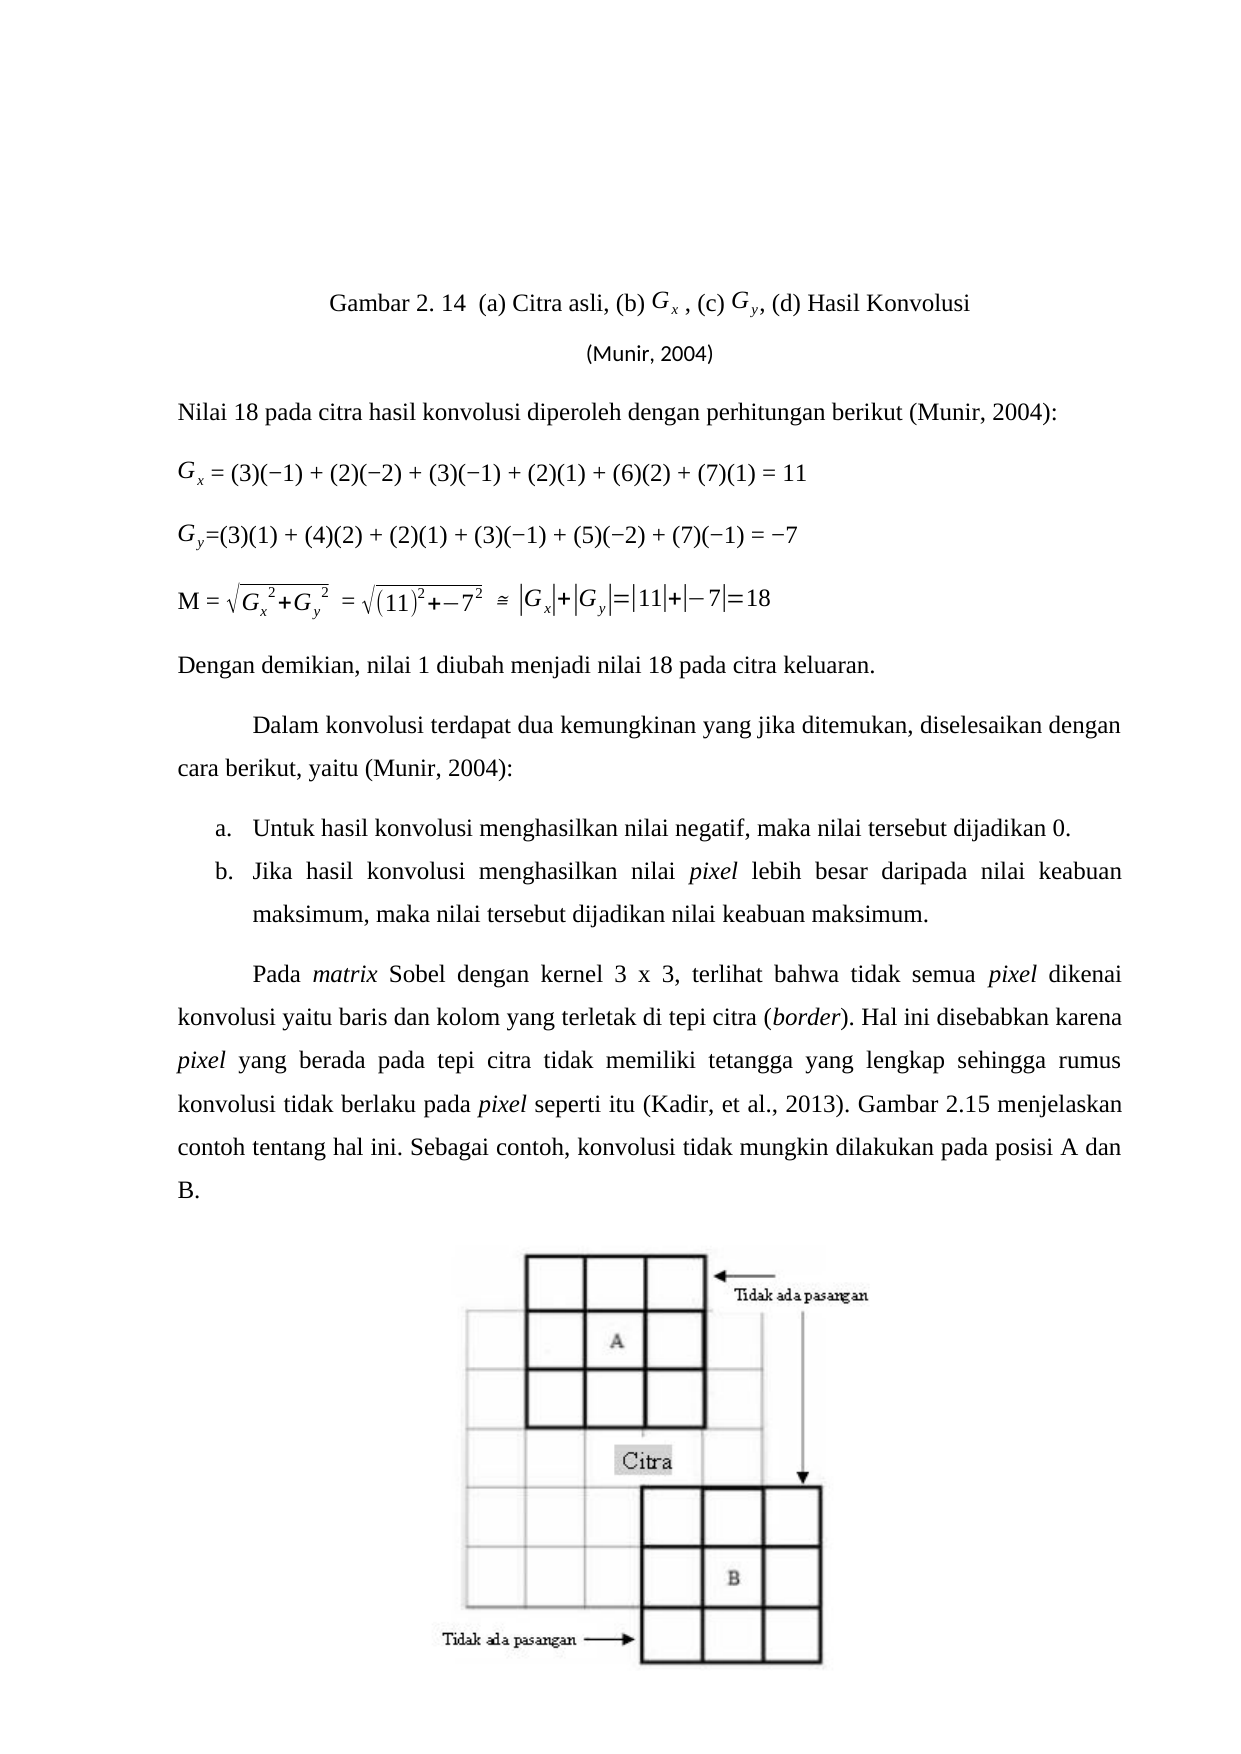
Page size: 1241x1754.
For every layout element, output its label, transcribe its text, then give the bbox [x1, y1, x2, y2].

picture [420, 1234, 879, 1680]
text Dengan demikian, nilai 1 diubah menjadi nilai 18 pada citra keluaran. [177, 651, 1122, 679]
text = (3)(−1) + (2)(−2) + (3)(−1) + (2)(1) + (6)(2) + (7)(1) = 11 [177, 457, 1122, 488]
list Untuk hasil konvolusi menghasilkan nilai negatif, maka nilai tersebut dijadikan 0. [215, 813, 1122, 842]
list Jika hasil konvolusi menghasilkan nilai pixel lebih besar daripada nilai keabuan maksimum, maka nilai tersebut dijadikan nilai keabuan maksimum. [215, 856, 1122, 928]
text Gambar 2. 14 (a) Citra asli, (b) , (c) , (d) Hasil Konvolusi [177, 287, 1122, 318]
text Nilai 18 pada citra hasil konvolusi diperoleh dengan perhitungan berikut: [177, 397, 1122, 426]
text M = = [177, 582, 1122, 619]
text =(3)(1) + (4)(2) + (2)(1) + (3)(−1) + (5)(−2) + (7)(−1) = −7 [177, 519, 1122, 551]
text Dalam konvolusi terdapat dua kemungkinan yang jika ditemukan, diselesaikan dengan cara berikut, yaitu: [177, 710, 1122, 782]
text Pada matrix Sobel dengan kernel 3 x 3, terlihat bahwa tidak semua pixel dikenai konvolusi yaitu baris dan kolom yang terletak di tepi citra (border). Hal ini disebabkan karena pixel yang berada pada tepi citra tidak memiliki tetangga yang lengkap sehingga rumus konvolusi tidak berlaku pada pixel seperti itu. Gambar 2.15 menjelaskan contoh tentang hal ini. Sebagai contoh, konvolusi tidak mungkin dilakukan pada posisi A dan B. [177, 959, 1122, 1204]
